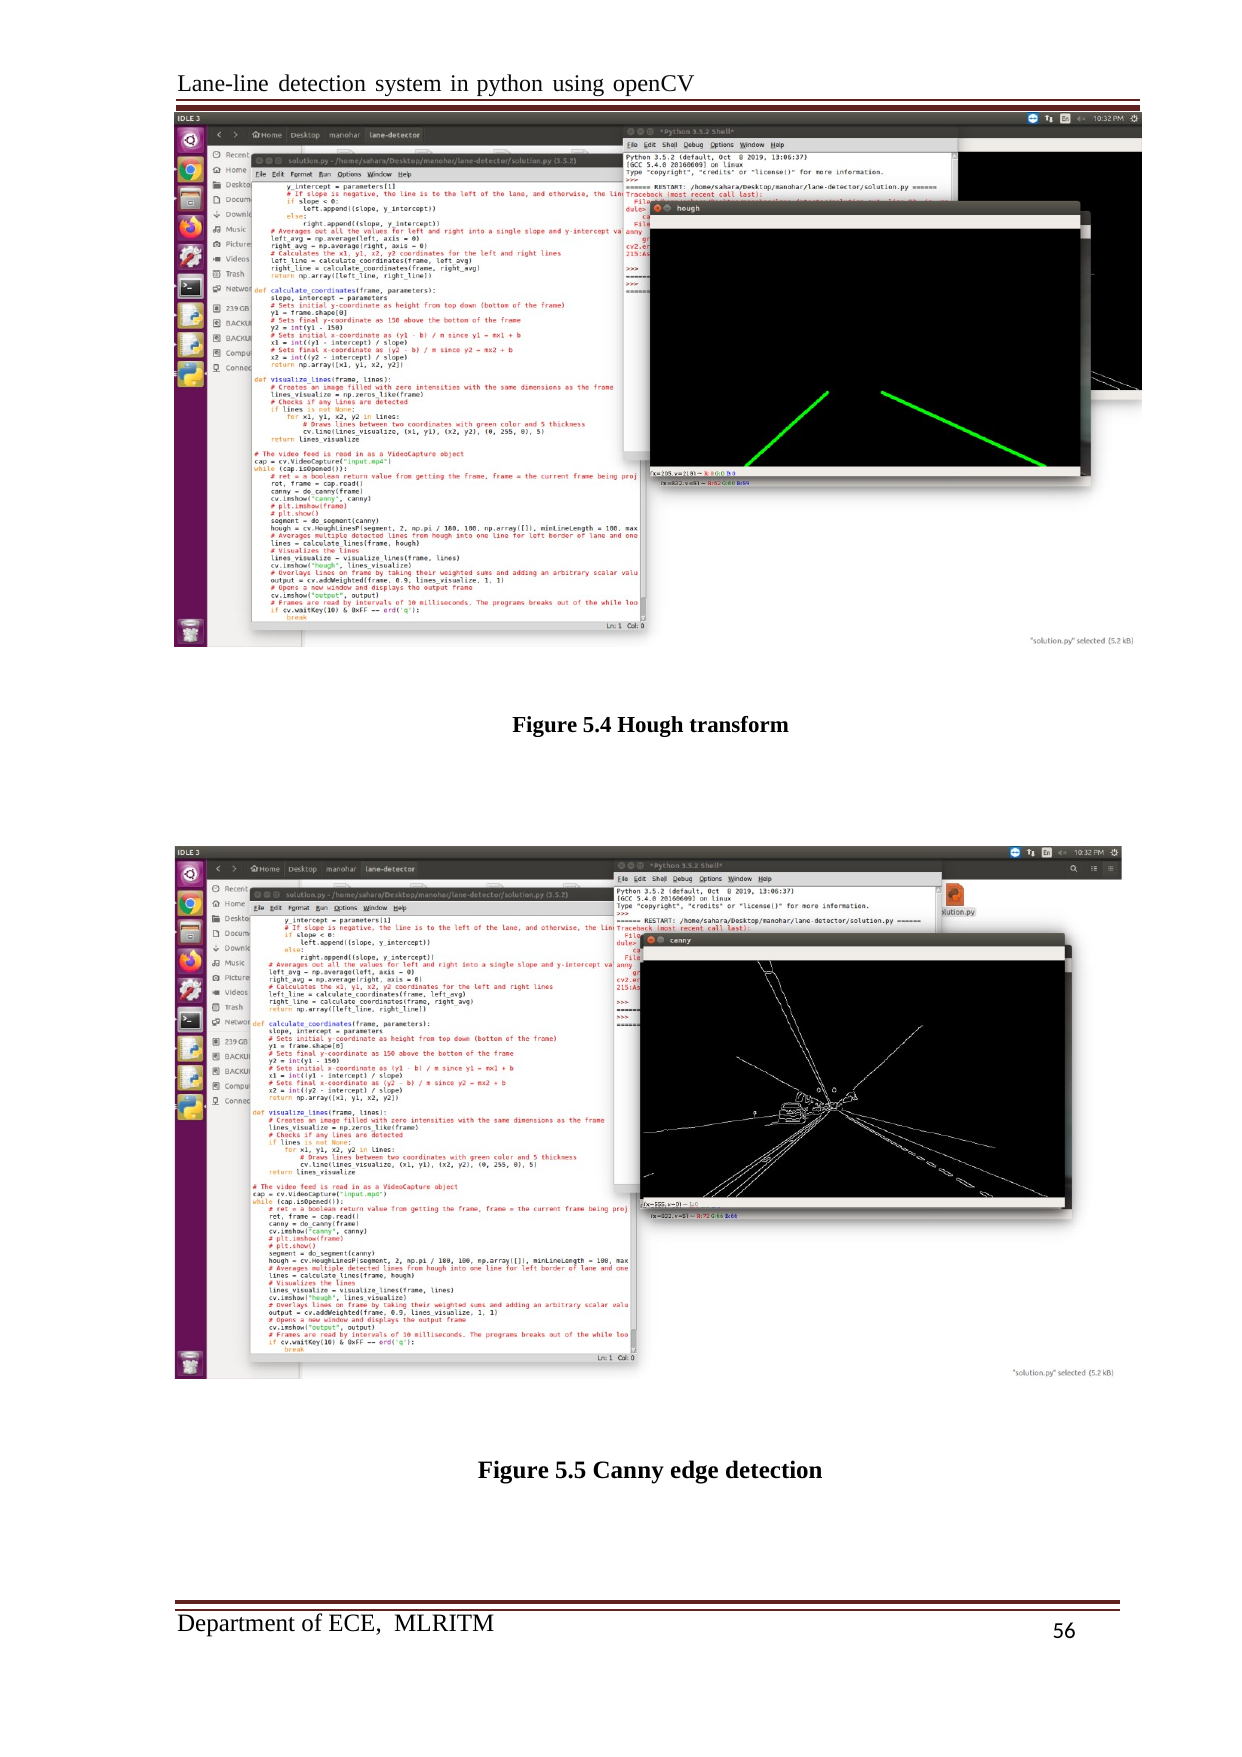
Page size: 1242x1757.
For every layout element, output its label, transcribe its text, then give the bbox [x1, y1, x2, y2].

picture [174, 846, 1122, 1379]
text Figure 5.5 Canny edge detection [473, 1455, 827, 1484]
picture [174, 112, 1142, 647]
text Figure 5.4 Hough transform [507, 711, 794, 738]
